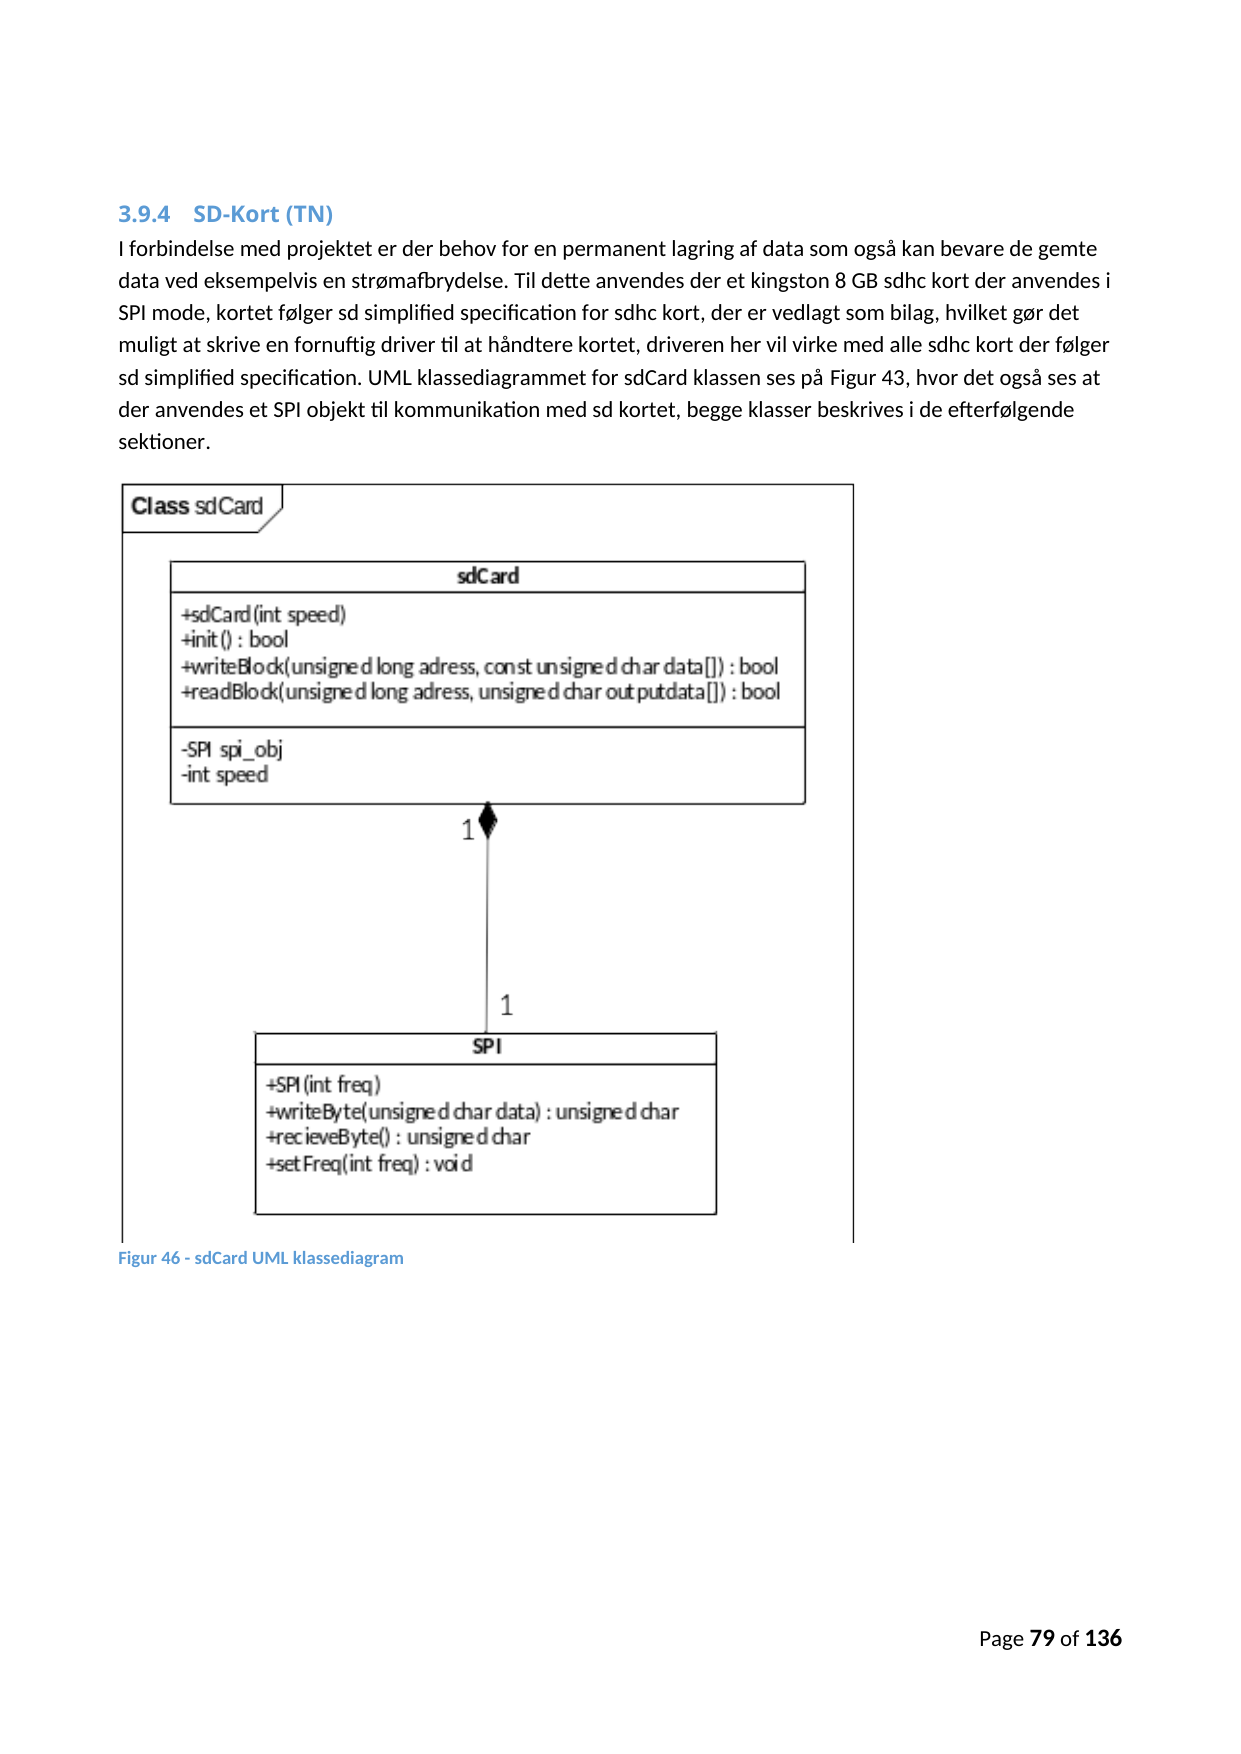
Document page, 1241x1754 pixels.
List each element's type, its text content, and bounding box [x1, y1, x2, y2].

text Figur 46 - sdCard UML klassediagram [118, 1246, 1122, 1269]
text I forbindelse med projektet er der behov for en permanent lagring af data som også kan bevare de gemte data ved eksempelvis en strømafbrydelse. Til dette anvendes der et kingston 8 GB sdhc kort der anvendes i SPI mode, kortet følger sd simplified specification for sdhc kort, der er vedlagt som bilag, hvilket gør det muligt at skrive en fornuftig driver til at håndtere kortet, driveren her vil virke med alle sdhc kort der følger sd simplified specification. UML klassediagrammet for sdCard klassen ses på Figur 43, hvor det også ses at der anvendes et SPI objekt til kommunikation med sd kortet, begge klasser beskrives i de efterfølgende sektioner. [118, 234, 1122, 455]
subtitle SD-Kort (TN) [118, 198, 1122, 229]
